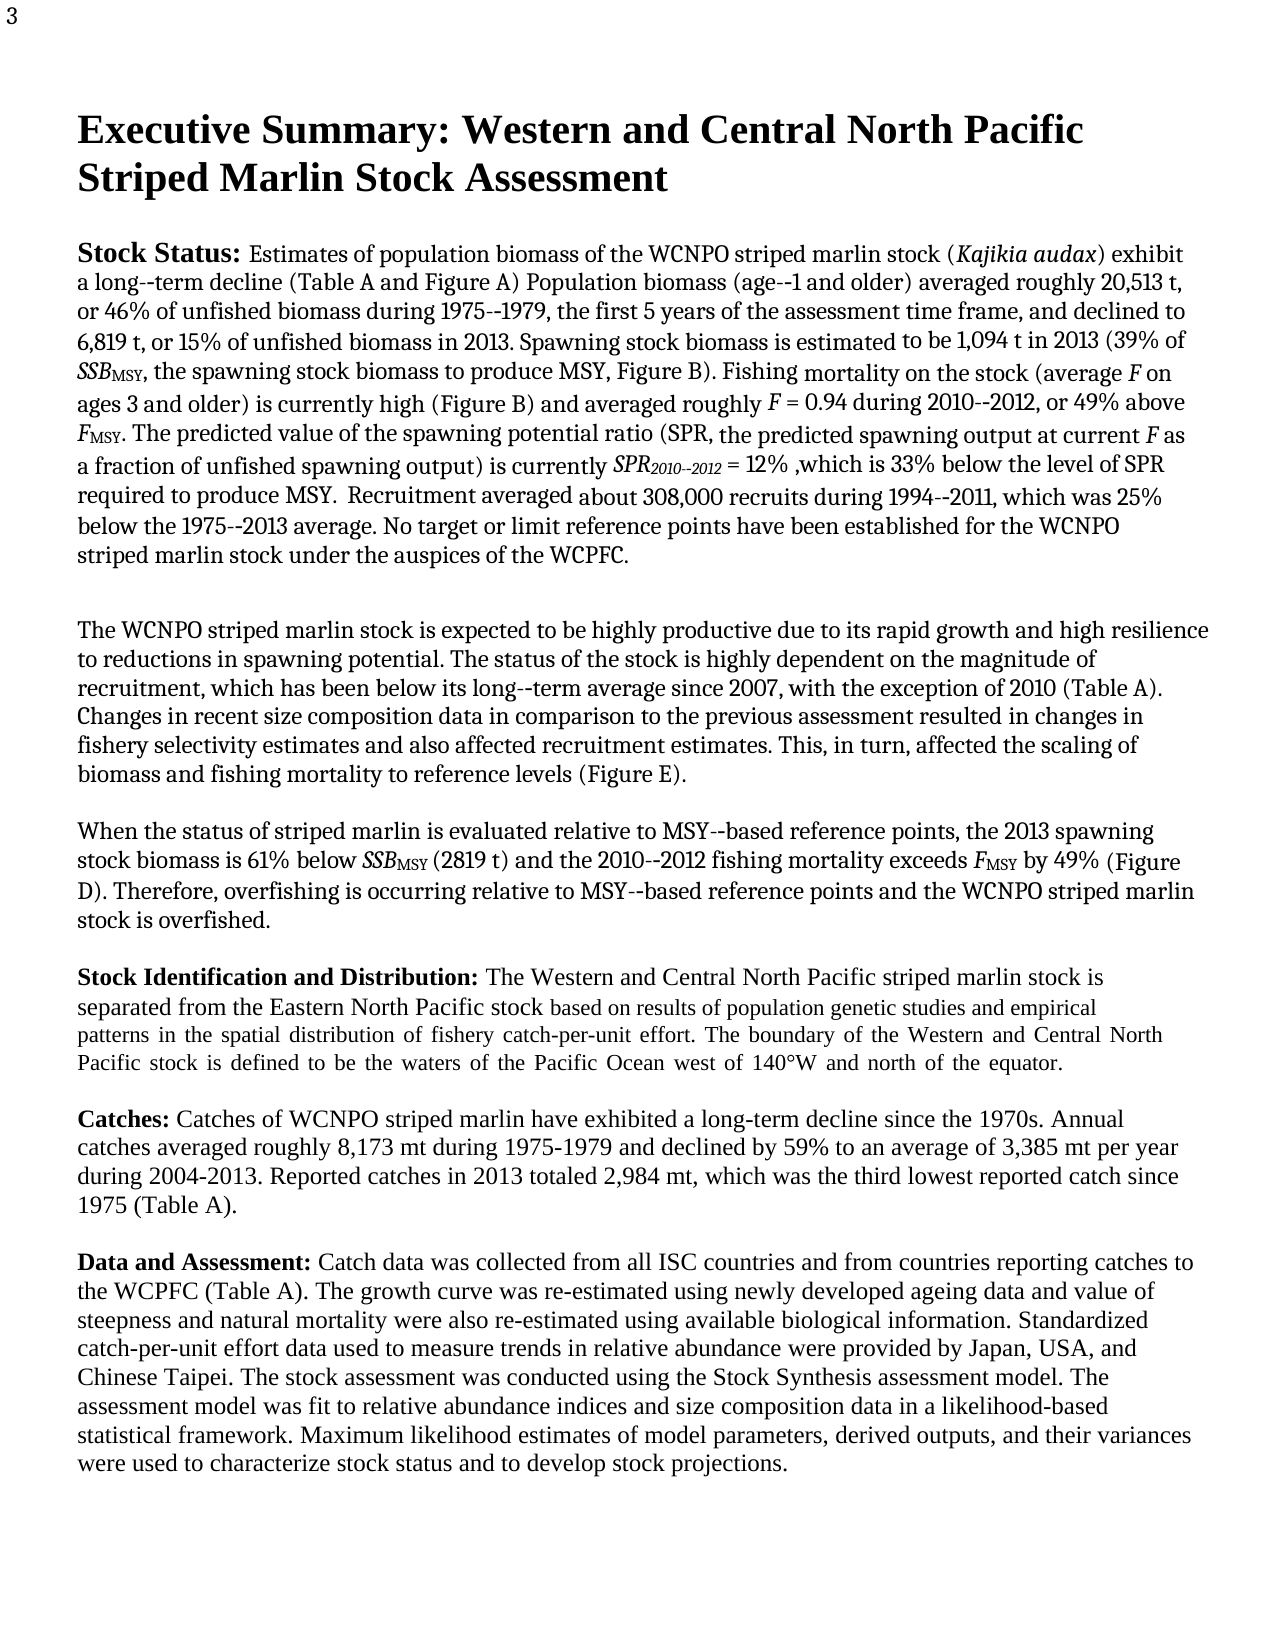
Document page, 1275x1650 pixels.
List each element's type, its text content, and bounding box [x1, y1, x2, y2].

text Stock Identification and Distribution: The Western and Central North Pacific striped marlin stock is separated from the Eastern North Pacific stock based on results of population genetic studies and empirical patterns in the spatial distribution of fishery catch-per-unit effort. The boundary of the Western and Central North Pacific stock is defined to be the waters of the Pacific Ocean west of 140°W and north of the equator. [77, 962, 1167, 1075]
text When the status of striped marlin is evaluated relative to MSY-­‐based reference points, the 2013 spawning stock biomass is 61% below SSBMSY (2819 t) and the 2010-­‐2012 fishing mortality exceeds FMSY by 49% (Figure D). Therefore, overfishing is occurring relative to MSY-­‐based reference points and the WCNPO striped marlin stock is overfished. [77, 817, 1212, 934]
text Data and Assessment: Catch data was collected from all ISC countries and from countries reporting catches to the WCPFC (Table A). The growth curve was re-estimated using newly developed ageing data and value of steepness and natural mortality were also re-estimated using available biological information. Standardized catch-per-unit effort data used to measure trends in relative abundance were provided by Japan, USA, and Chinese Taipei. The stock assessment was conducted using the Stock Synthesis assessment model. The assessment model was fit to relative abundance indices and size composition data in a likelihood-based statistical framework. Maximum likelihood estimates of model parameters, derived outputs, and their variances were used to characterize stock status and to develop stock projections. [77, 1247, 1194, 1477]
text The WCNPO striped marlin stock is expected to be highly productive due to its rapid growth and high resilience to reductions in spawning potential. The status of the stock is highly dependent on the magnitude of recruitment, which has been below its long-­‐term average since 2007, with the exception of 2010 (Table A). Changes in recent size composition data in comparison to the previous assessment resulted in changes in fishery selectivity estimates and also affected recruitment estimates. This, in turn, affected the scaling of biomass and fishing mortality to reference levels (Figure E). [77, 616, 1212, 788]
text Catches: Catches of WCNPO striped marlin have exhibited a long-term decline since the 1970s. Annual catches averaged roughly 8,173 mt during 1975-1979 and declined by 59% to an average of 3,385 mt per year during 2004-2013. Reported catches in 2013 totaled 2,984 mt, which was the third lowest reported catch since 1975 (Table A). [77, 1104, 1194, 1219]
subtitle Executive Summary: Western and Central North Pacific Striped Marlin Stock Assessment [77, 105, 1197, 201]
text Stock Status: Estimates of population biomass of the WCNPO striped marlin stock (Kajikia audax) exhibit a long-­‐term decline (Table A and Figure A) Population biomass (age-­‐1 and older) averaged roughly 20,513 t, or 46% of unfished biomass during 1975-­‐1979, the first 5 years of the assessment time frame, and declined to 6,819 t, or 15% of unfished biomass in 2013. Spawning stock biomass is estimated to be 1,094 t in 2013 (39% of SSBMSY, the spawning stock biomass to produce MSY, Figure B). Fishing mortality on the stock (average F on ages 3 and older) is currently high (Figure B) and averaged roughly F = 0.94 during 2010-­‐2012, or 49% above FMSY. The predicted value of the spawning potential ratio (SPR, the predicted spawning output at current F as a fraction of unfished spawning output) is currently SPR2010-­‐2012 = 12% ,which is 33% below the level of SPR required to produce MSY. Recruitment averaged about 308,000 recruits during 1994-­‐2011, which was 25% below the 1975-­‐2013 average. No target or limit reference points have been established for the WCNPO striped marlin stock under the auspices of the WCPFC. [77, 235, 1196, 569]
